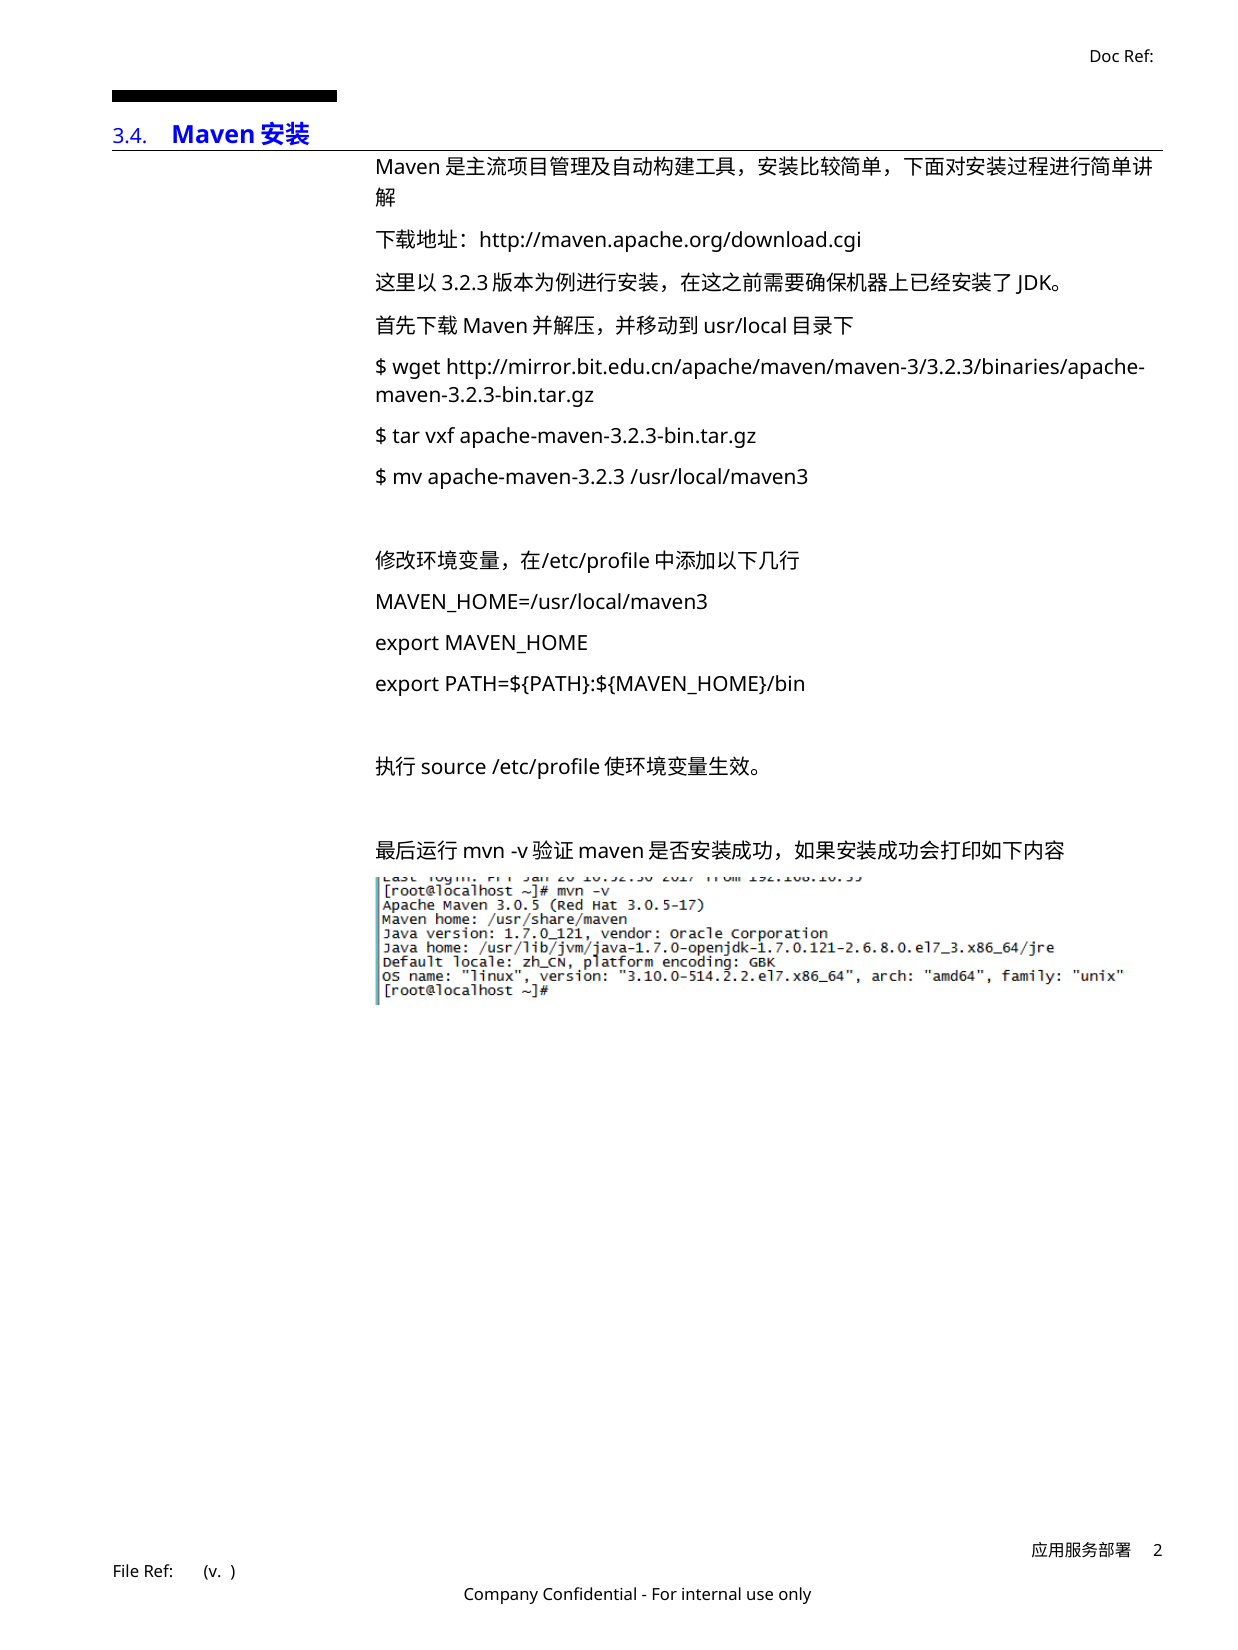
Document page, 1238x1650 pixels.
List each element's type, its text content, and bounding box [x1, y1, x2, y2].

subtitle Maven安装 [112, 114, 1162, 150]
text $ mv apache-maven-3.2.3 /usr/local/maven3 [375, 462, 1162, 491]
text 这里以3.2.3版本为例进行安装，在这之前需要确保机器上已经安装了JDK。 [375, 266, 1162, 297]
text 修改环境变量，在/etc/profile中添加以下几行 [375, 544, 1162, 574]
text export MAVEN_HOME [375, 628, 1162, 656]
picture [374, 877, 1193, 1005]
text $ wget http://mirror.bit.edu.cn/apache/maven/maven-3/3.2.3/binaries/apache-maven-3.2.3-bin.tar.gz [375, 352, 1162, 409]
text Maven是主流项目管理及自动构建工具，安装比较简单，下面对安装过程进行简单讲解 [375, 151, 1162, 211]
text export PATH=${PATH}:${MAVEN_HOME}/bin [375, 669, 1162, 697]
text 下载地址：http://maven.apache.org/download.cgi [375, 223, 1162, 254]
text 执行source /etc/profile使环境变量生效。 [375, 751, 1162, 781]
text MAVEN_HOME=/usr/local/maven3 [375, 587, 1162, 615]
text 首先下载Maven并解压，并移动到usr/local目录下 [375, 309, 1162, 339]
text 最后运行mvn -v验证maven是否安装成功，如果安装成功会打印如下内容 [375, 834, 1162, 865]
text $ tar vxf apache-maven-3.2.3-bin.tar.gz [375, 421, 1162, 450]
